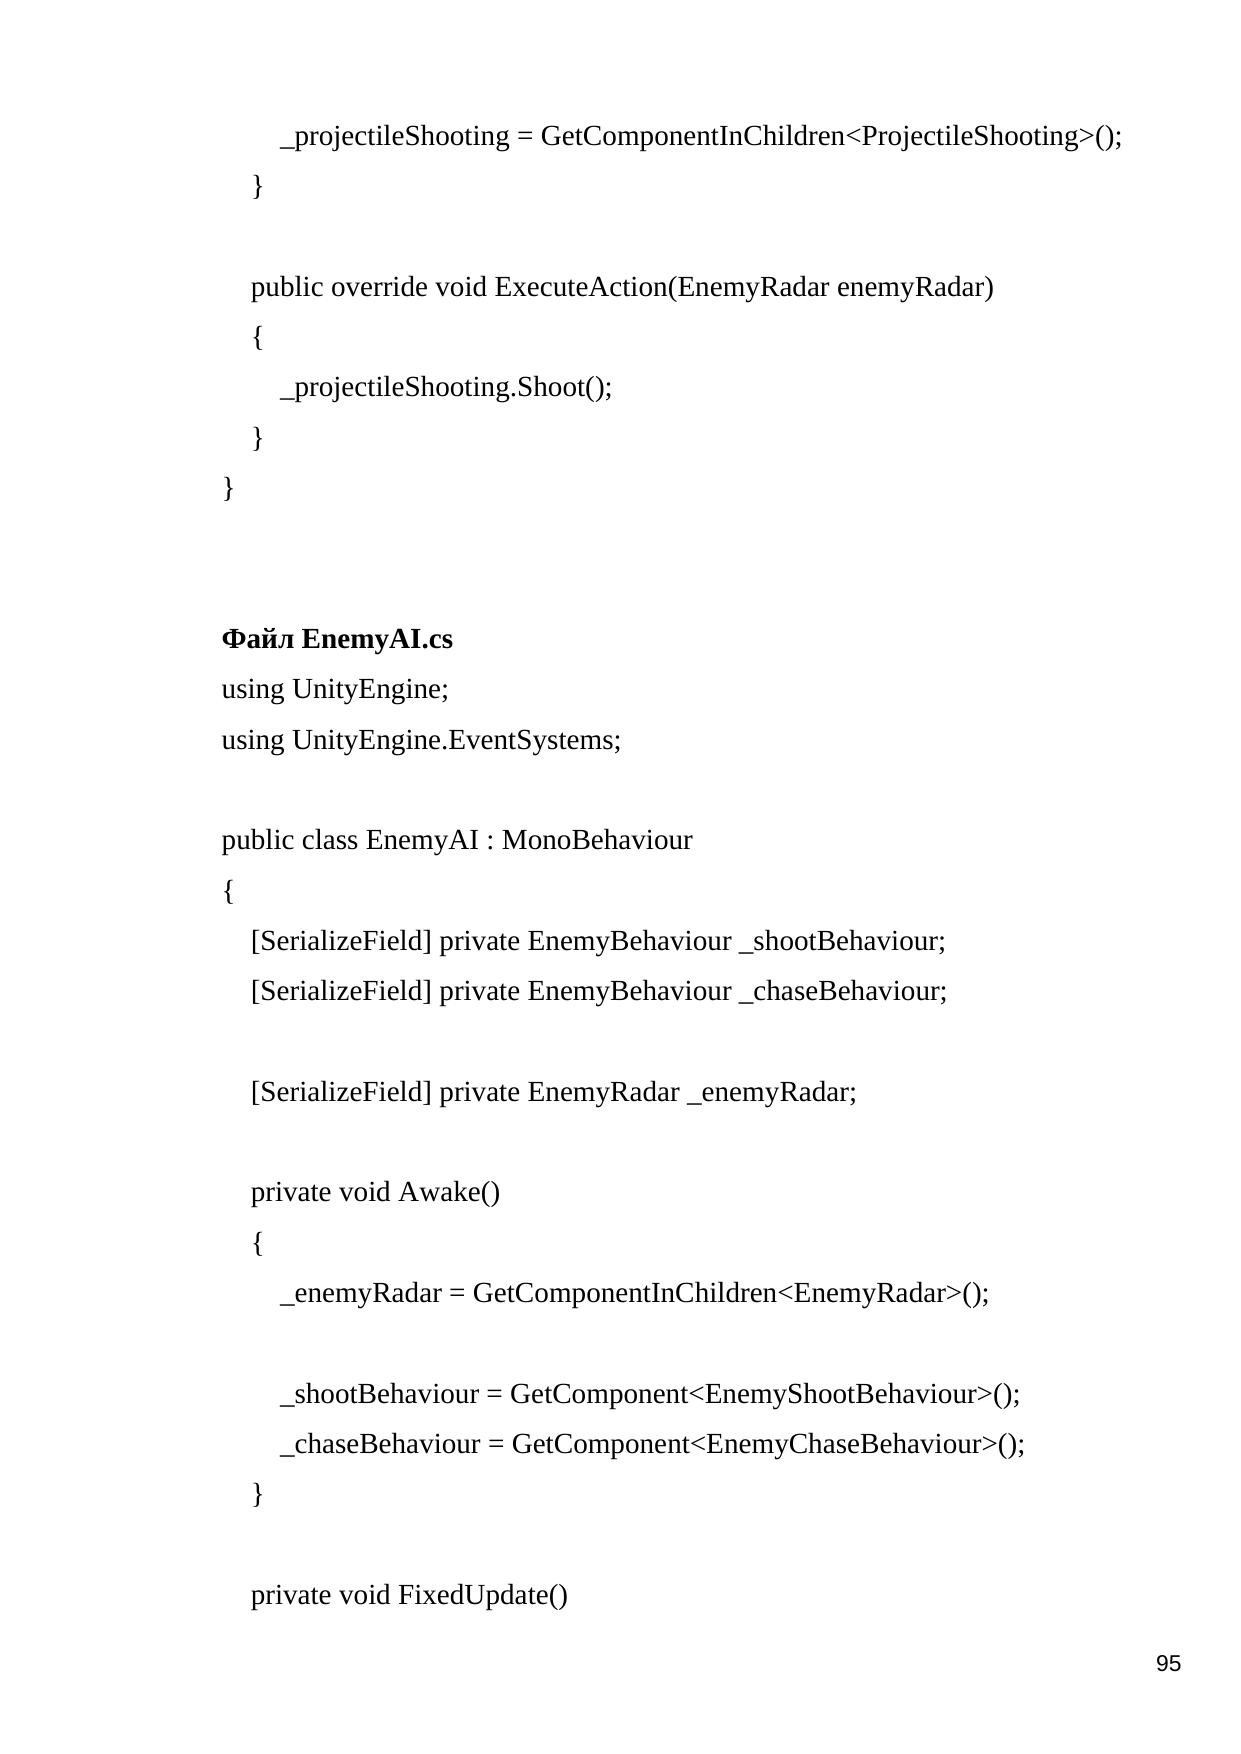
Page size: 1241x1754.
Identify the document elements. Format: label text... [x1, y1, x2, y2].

text private void FixedUpdate() [148, 1577, 1181, 1611]
text private void Awake() [148, 1174, 1181, 1208]
text [SerializeField] private EnemyBehaviour _chaseBehaviour; [148, 973, 1181, 1007]
text { [148, 319, 1181, 353]
text [SerializeField] private EnemyBehaviour _shootBehaviour; [148, 923, 1181, 957]
text _projectileShooting.Shoot(); [148, 369, 1181, 403]
text } [148, 420, 1181, 453]
text public override void ExecuteAction(EnemyRadar enemyRadar) [148, 269, 1181, 302]
text } [148, 470, 1181, 504]
text _shootBehaviour = GetComponent<EnemyShootBehaviour>(); [148, 1376, 1181, 1409]
text [SerializeField] private EnemyRadar _enemyRadar; [148, 1074, 1181, 1107]
text { [148, 873, 1181, 906]
text _enemyRadar = GetComponentInChildren<EnemyRadar>(); [148, 1275, 1181, 1309]
text _projectileShooting = GetComponentInChildren<ProjectileShooting>(); [148, 118, 1181, 152]
text using UnityEngine.EventSystems; [148, 722, 1181, 755]
text } [148, 1476, 1181, 1510]
text Файл EnemyAI.cs [148, 621, 1181, 655]
text { [148, 1225, 1181, 1258]
text _chaseBehaviour = GetComponent<EnemyChaseBehaviour>(); [148, 1426, 1181, 1460]
text } [148, 168, 1181, 202]
text public class EnemyAI : MonoBehaviour [148, 822, 1181, 856]
text using UnityEngine; [148, 671, 1181, 705]
